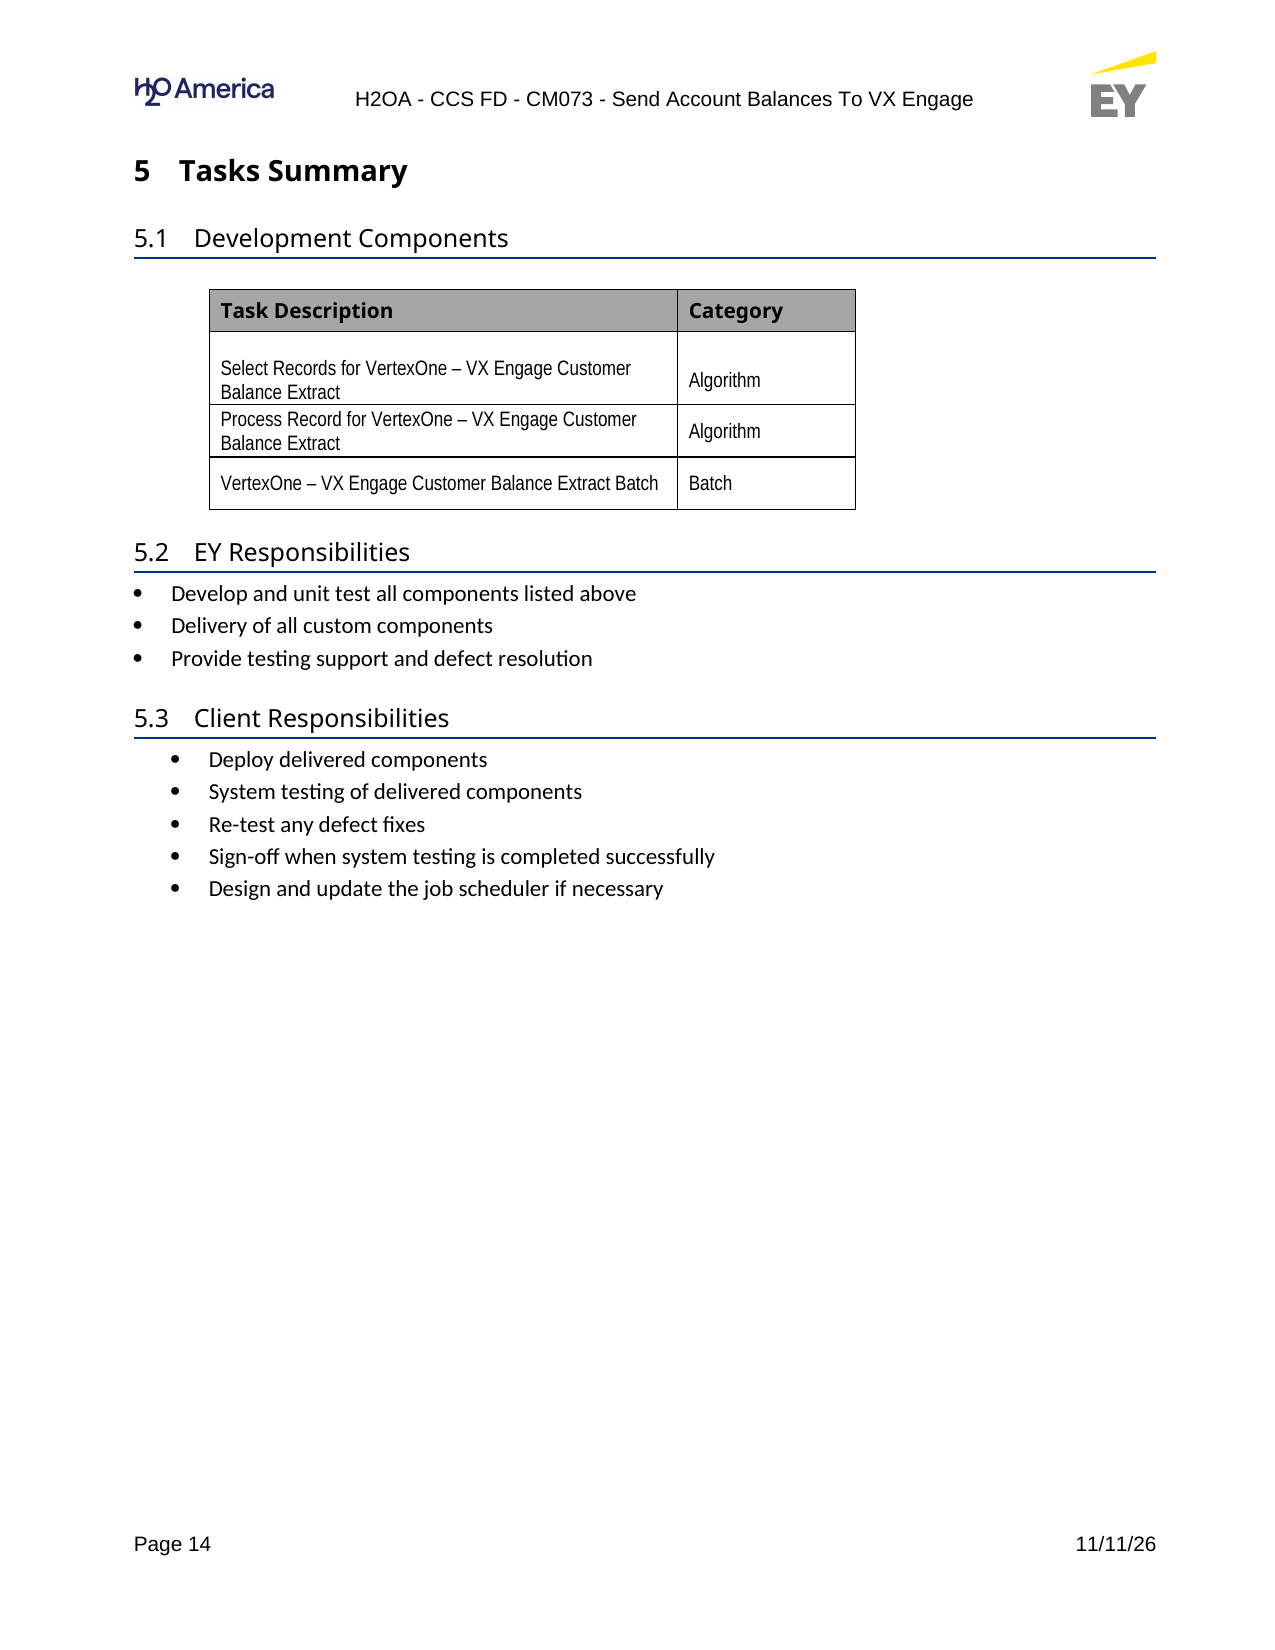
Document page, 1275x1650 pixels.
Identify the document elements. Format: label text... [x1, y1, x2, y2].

subtitle Development Components [133, 221, 1156, 259]
list Develop and unit test all components listed above [133, 579, 1156, 607]
table_cell Algorithm [678, 405, 855, 456]
list Deploy delivered components [171, 745, 1156, 773]
table_cell Batch [678, 458, 855, 509]
list Provide testing support and defect resolution [133, 644, 1156, 672]
table_header Category [678, 290, 855, 331]
table_cell Algorithm [678, 332, 855, 404]
list Re-test any defect fixes [171, 810, 1156, 838]
subtitle EY Responsibilities [133, 535, 1156, 573]
table_cell VertexOne – VX Engage Customer Balance Extract Batch [210, 458, 677, 509]
table_cell Select Records for VertexOne – VX Engage Customer Balance Extract [210, 332, 677, 404]
subtitle Client Responsibilities [133, 701, 1156, 739]
table_header Task Description [210, 290, 677, 331]
list Design and update the job scheduler if necessary [171, 874, 1156, 902]
picture [133, 75, 275, 107]
table_cell Process Record for VertexOne – VX Engage Customer Balance Extract [210, 405, 677, 456]
list System testing of delivered components [171, 777, 1156, 806]
subtitle Tasks Summary [133, 150, 1156, 190]
list Delivery of all custom components [133, 611, 1156, 639]
list Sign-off when system testing is completed successfully [171, 842, 1156, 870]
